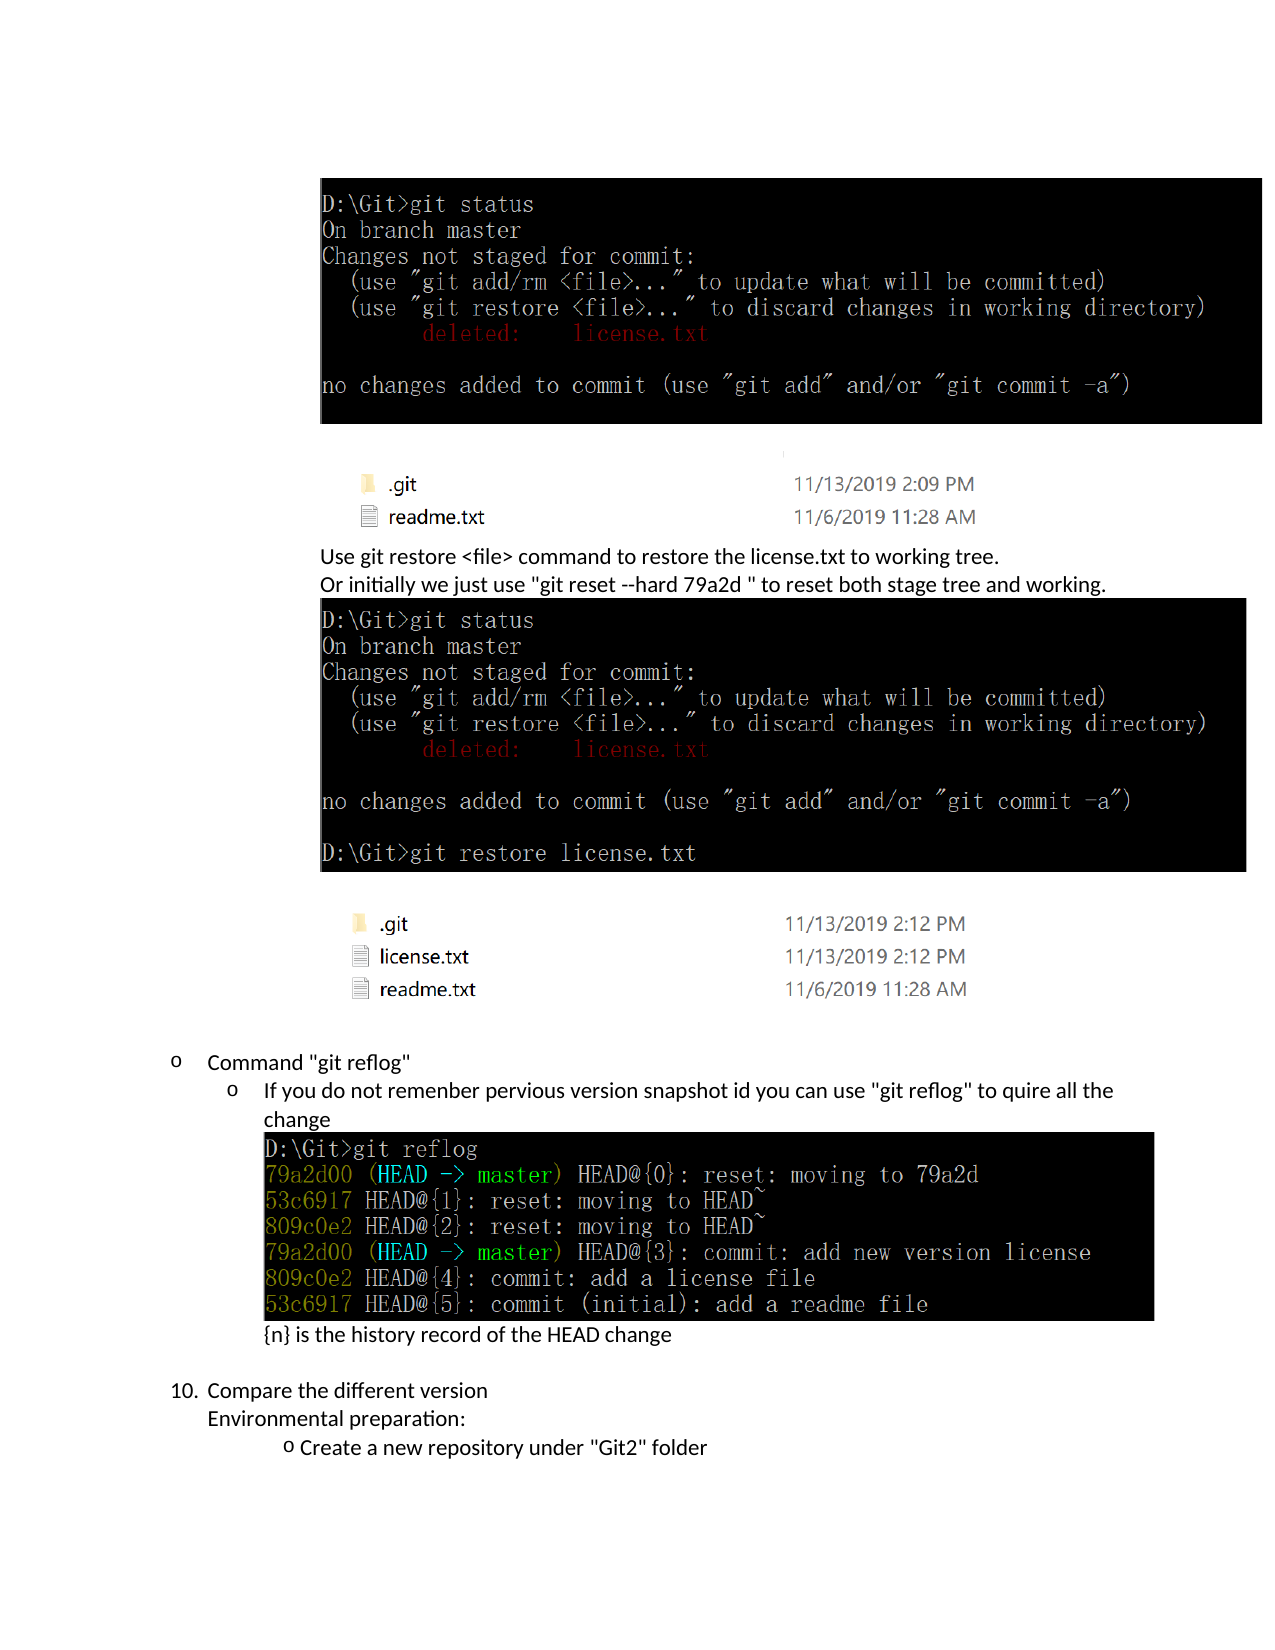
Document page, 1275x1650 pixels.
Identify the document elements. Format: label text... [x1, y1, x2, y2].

text Use git restore <file> command to restore the license.txt to working tree. [320, 542, 1125, 570]
picture [320, 451, 989, 542]
list If you do not remenber pervious version snapshot id you can use "git reflog" to quire all the change [226, 1076, 1125, 1133]
text {n} is the history record of the HEAD change [264, 1321, 1125, 1348]
picture [320, 178, 1263, 424]
picture [320, 899, 980, 1020]
list Command "git reflog" [170, 1048, 1125, 1076]
list Compare the different version [170, 1376, 1125, 1404]
text Or initially we just use "git reset --hard 79a2d " to reset both stage tree and working. [320, 570, 1125, 598]
list Create a new repository under "Git2" folder [282, 1432, 1125, 1461]
picture [263, 1132, 1155, 1321]
text Environmental preparation: [207, 1404, 1125, 1432]
picture [320, 598, 1247, 872]
